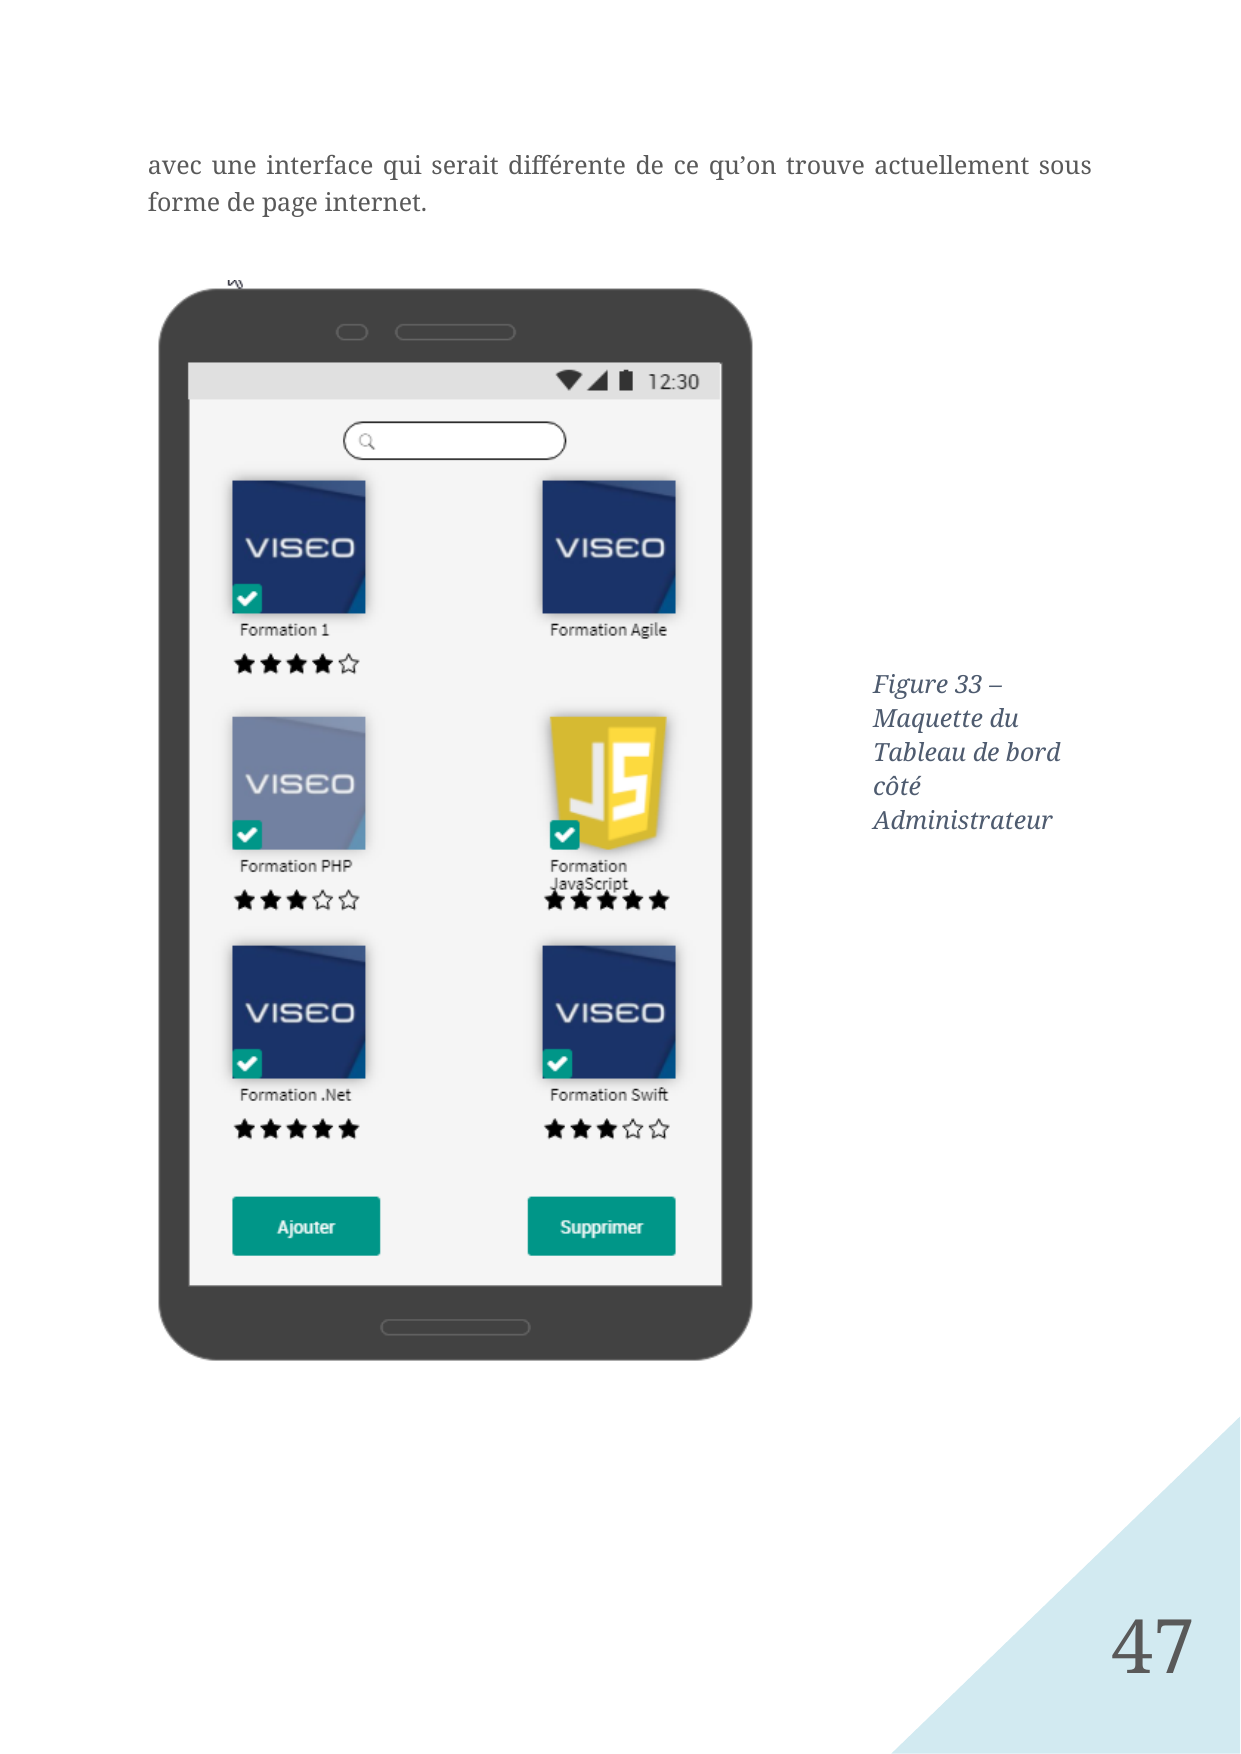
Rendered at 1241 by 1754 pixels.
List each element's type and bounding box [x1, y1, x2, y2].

picture [147, 280, 760, 1380]
text [148, 148, 1093, 219]
